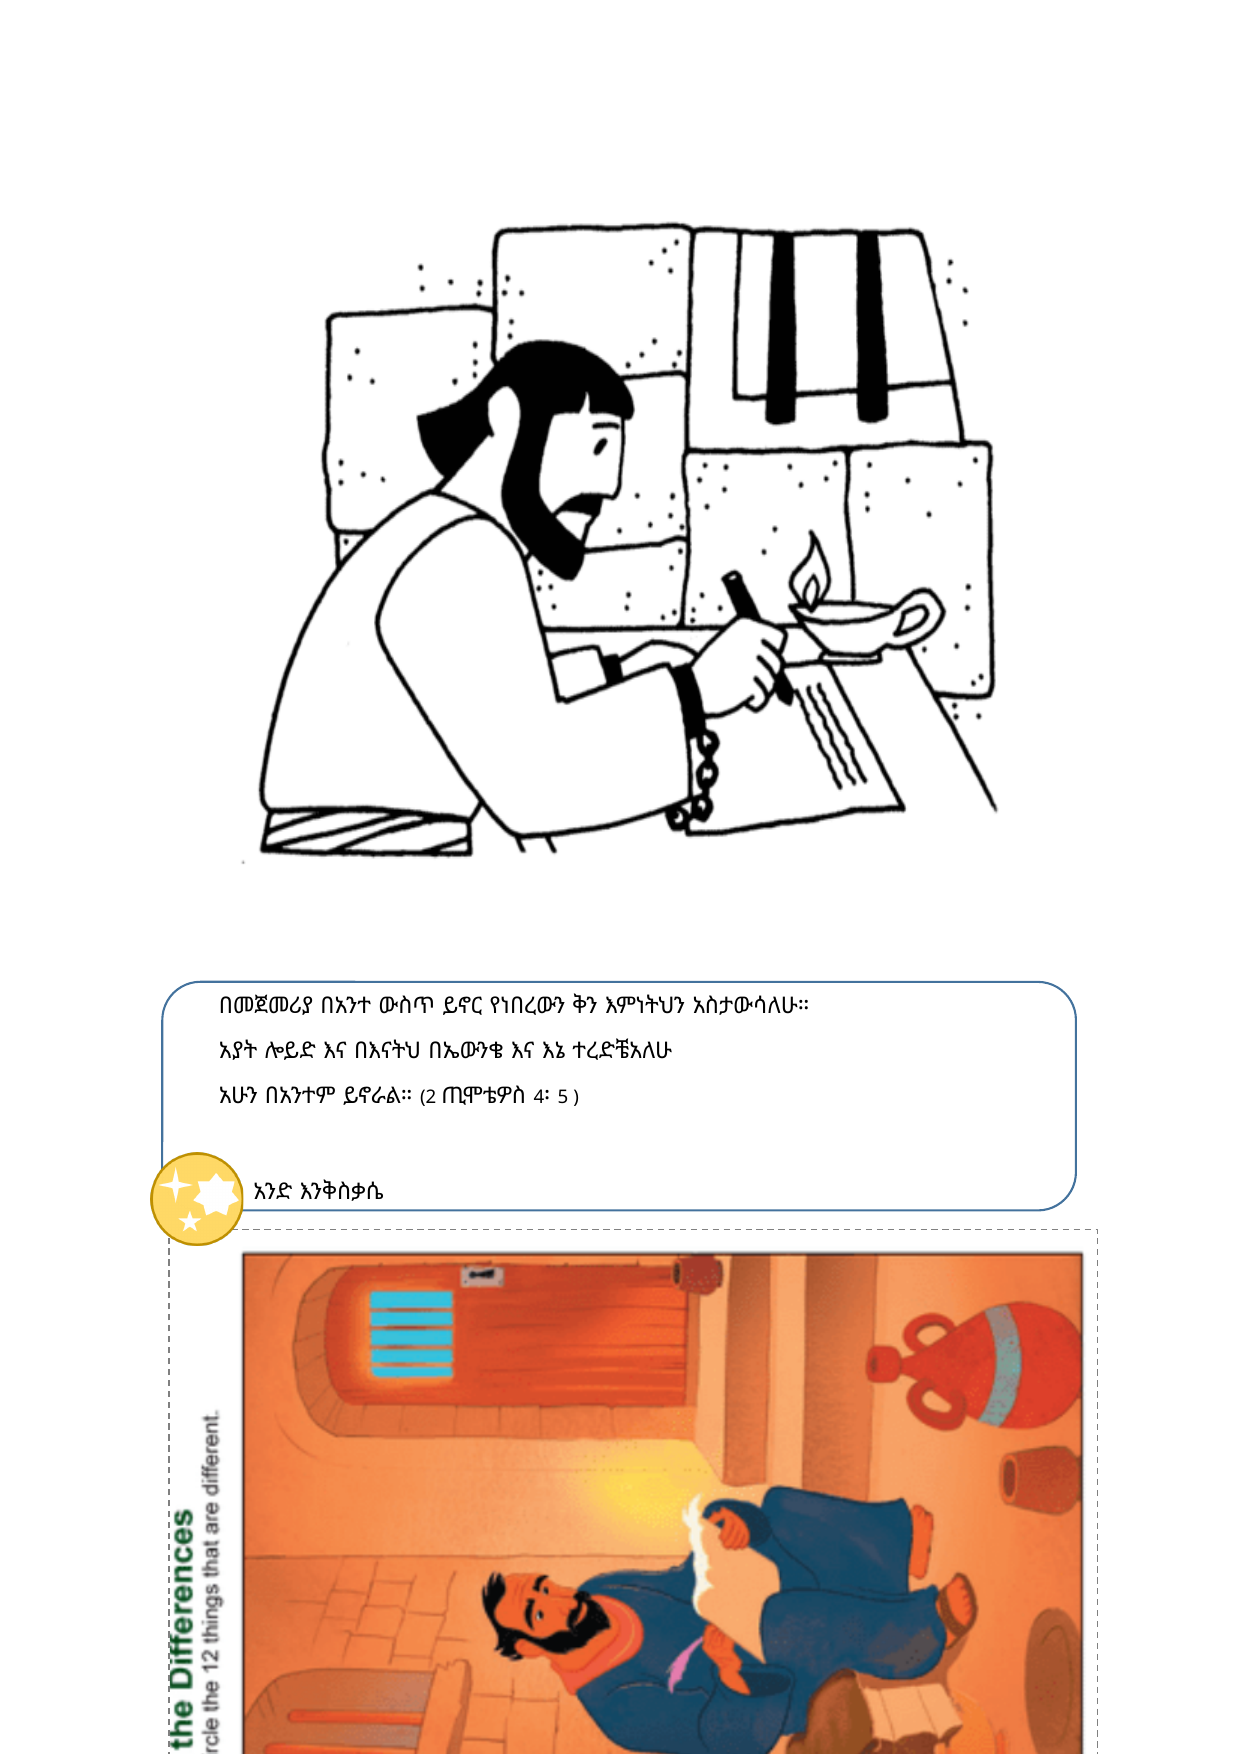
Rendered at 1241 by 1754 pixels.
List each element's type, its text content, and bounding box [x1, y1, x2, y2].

text በመጀመሪያ በአንተ ውስጥ ይኖር የነበረውን ቅን እምነትህን አስታውሳለሁ። [150, 992, 1090, 1018]
text አያት ሎይድ እና በእናትህ በኤውንቄ እና እኔ ተረድቼአለሁ [150, 1037, 1090, 1064]
picture [150, 1152, 1097, 1754]
picture [150, 177, 1123, 886]
text አንድ እንቅስቃሴ [244, 1178, 1090, 1205]
text አሁን በአንተም ይኖራል። (2 ጢሞቴዎስ 4፡ 5 ) [150, 1083, 1090, 1109]
